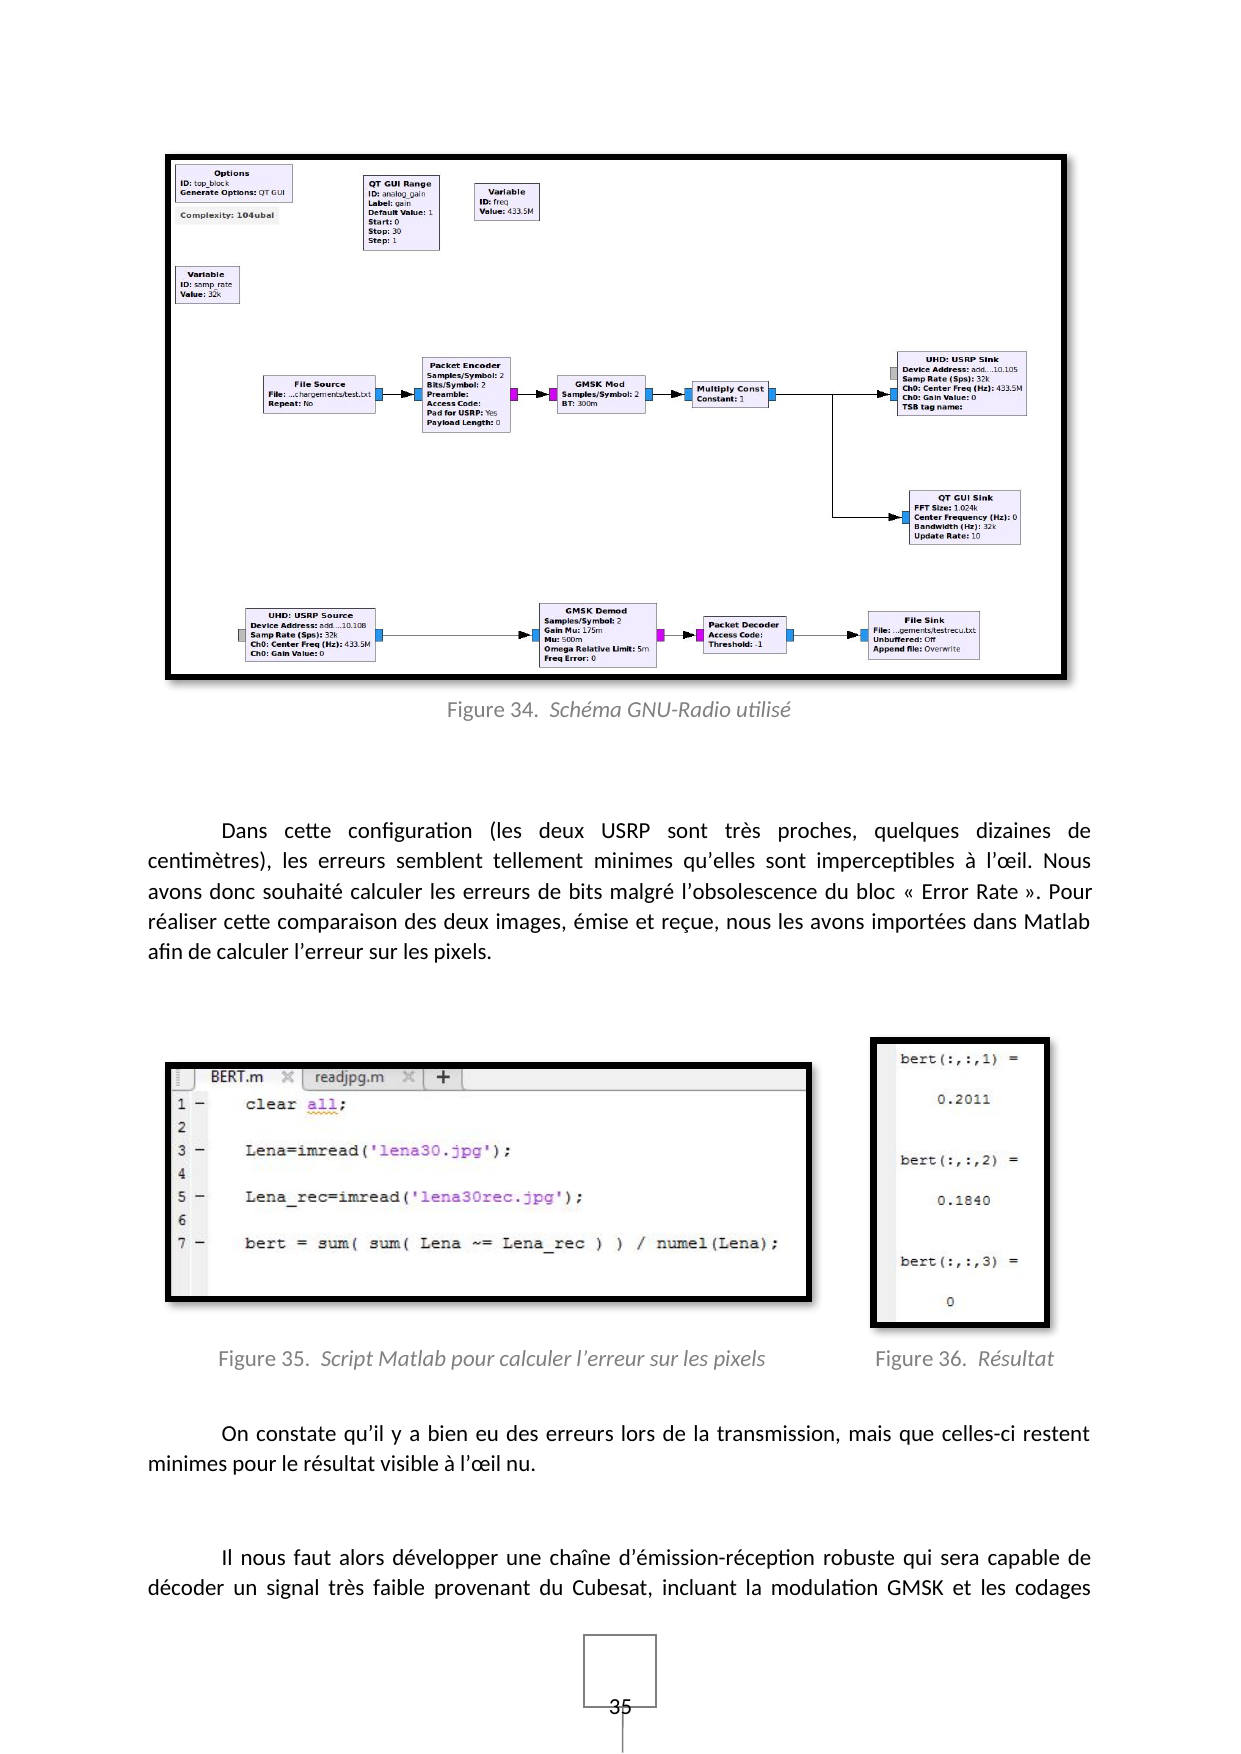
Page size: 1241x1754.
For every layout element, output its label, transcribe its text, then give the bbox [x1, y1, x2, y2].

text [148, 1543, 1093, 1601]
table_cell Schéma GNU-Radio utilisé [148, 695, 1093, 723]
picture [171, 1069, 806, 1296]
table_header [148, 148, 1093, 695]
table_cell Résultat [839, 1344, 1093, 1372]
picture [877, 1044, 1044, 1322]
table_cell Script Matlab pour calculer l’erreur sur les pixels [148, 1344, 839, 1372]
table_header [148, 1031, 839, 1344]
picture [171, 160, 1061, 674]
table_header [839, 1031, 1093, 1344]
text On constate qu’il y a bien eu des erreurs lors de la transmission, mais que celles-ci restent minimes pour le résultat visible à l’œil nu. [148, 1419, 1093, 1477]
text Dans cette configuration (les deux USRP sont très proches, quelques dizaines de centimètres), les erreurs semblent tellement minimes qu’elles sont imperceptibles à l’œil. Nous avons donc souhaité calculer les erreurs de bits malgré l’obsolescence du bloc « Error Rate ». Pour réaliser cette comparaison des deux images, émise et reçue, nous les avons importées dans Matlab afin de calculer l’erreur sur les pixels. [148, 816, 1093, 965]
